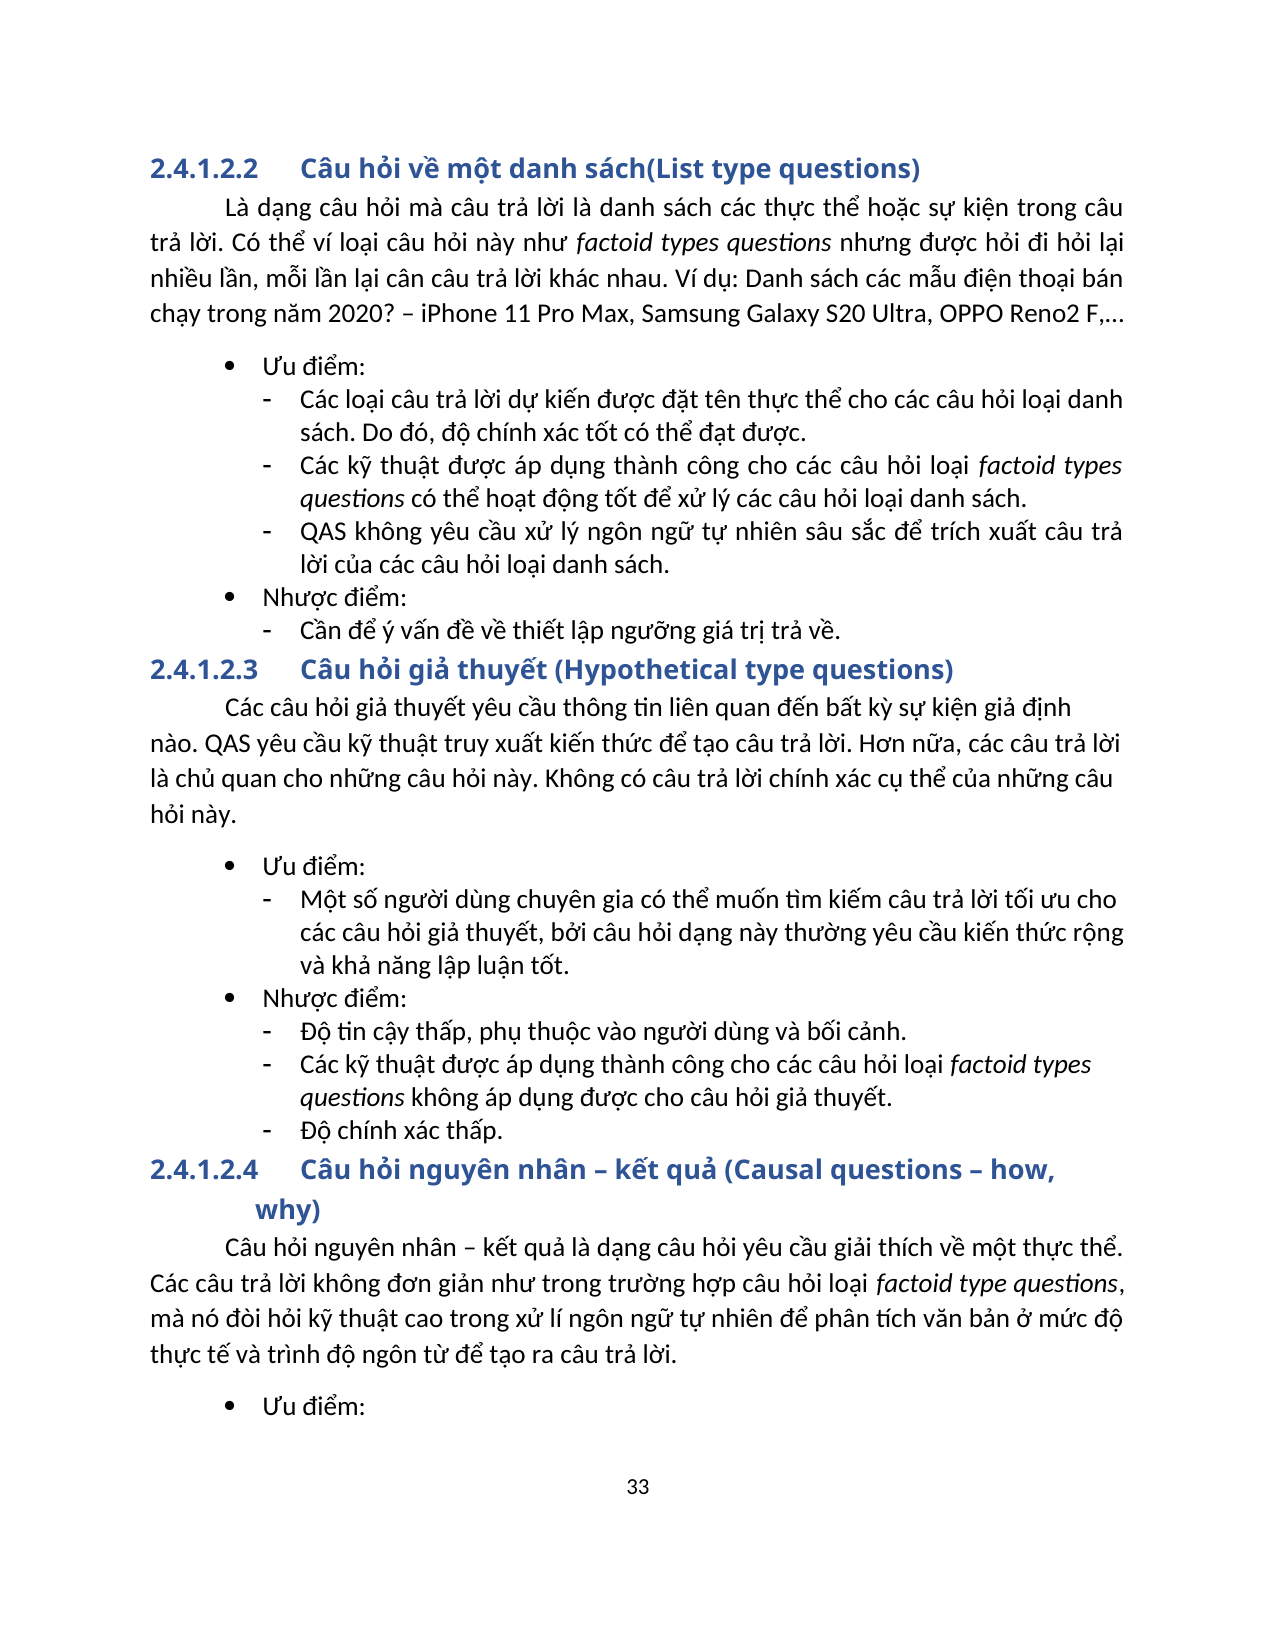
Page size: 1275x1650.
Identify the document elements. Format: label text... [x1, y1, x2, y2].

subtitle Câu hỏi về một danh sách(List type questions) [150, 150, 1125, 187]
list Độ tin cậy thấp, phụ thuộc vào người dùng và bối cảnh. [262, 1014, 1125, 1047]
list Cần để ý vấn đề về thiết lập ngưỡng giá trị trả về. [262, 613, 1125, 646]
list Các kỹ thuật được áp dụng thành công cho các câu hỏi loại factoid types questions có thể hoạt động tốt để xử lý các câu hỏi loại danh sách. [262, 448, 1125, 514]
list Các kỹ thuật được áp dụng thành công cho các câu hỏi loại factoid types questions không áp dụng được cho câu hỏi giả thuyết. [262, 1047, 1125, 1113]
list Ưu điểm: [225, 849, 1125, 882]
text Là dạng câu hỏi mà câu trả lời là danh sách các thực thể hoặc sự kiện trong câu trả lời. Có thể ví loại câu hỏi này như factoid types questions nhưng được hỏi đi hỏi lại nhiều lần, mỗi lần lại cân câu trả lời khác nhau. Ví dụ: Danh sách các mẫu điện thoại bán chạy trong năm 2020? – iPhone 11 Pro Max, Samsung Galaxy S20 Ultra, OPPO Reno2 F,… [150, 190, 1125, 330]
list Ưu điểm: [225, 349, 1125, 382]
list Nhược điểm: [225, 580, 1125, 613]
list Các loại câu trả lời dự kiến được đặt tên thực thể cho các câu hỏi loại danh sách. Do đó, độ chính xác tốt có thể đạt được. [262, 382, 1125, 448]
subtitle Câu hỏi giả thuyết (Hypothetical type questions) [150, 650, 1125, 687]
list QAS không yêu cầu xử lý ngôn ngữ tự nhiên sâu sắc để trích xuất câu trả lời của các câu hỏi loại danh sách. [262, 514, 1125, 580]
list Ưu điểm: [225, 1389, 1125, 1422]
text Câu hỏi nguyên nhân – kết quả là dạng câu hỏi yêu cầu giải thích về một thực thể. Các câu trả lời không đơn giản như trong trường hợp câu hỏi loại factoid type questions, mà nó đòi hỏi kỹ thuật cao trong xử lí ngôn ngữ tự nhiên để phân tích văn bản ở mức độ thực tế và trình độ ngôn từ để tạo ra câu trả lời. [150, 1230, 1125, 1370]
list Nhược điểm: [225, 981, 1125, 1014]
subtitle Câu hỏi nguyên nhân – kết quả (Causal questions – how, why) [150, 1151, 1125, 1227]
list Một số người dùng chuyên gia có thể muốn tìm kiếm câu trả lời tối ưu cho các câu hỏi giả thuyết, bởi câu hỏi dạng này thường yêu cầu kiến thức rộng và khả năng lập luận tốt. [262, 882, 1125, 981]
text Các câu hỏi giả thuyết yêu cầu thông tin liên quan đến bất kỳ sự kiện giả định nào. QAS yêu cầu kỹ thuật truy xuất kiến thức để tạo câu trả lời. Hơn nữa, các câu trả lời là chủ quan cho những câu hỏi này. Không có câu trả lời chính xác cụ thể của những câu hỏi này. [150, 690, 1125, 830]
list Độ chính xác thấp. [262, 1113, 1125, 1146]
